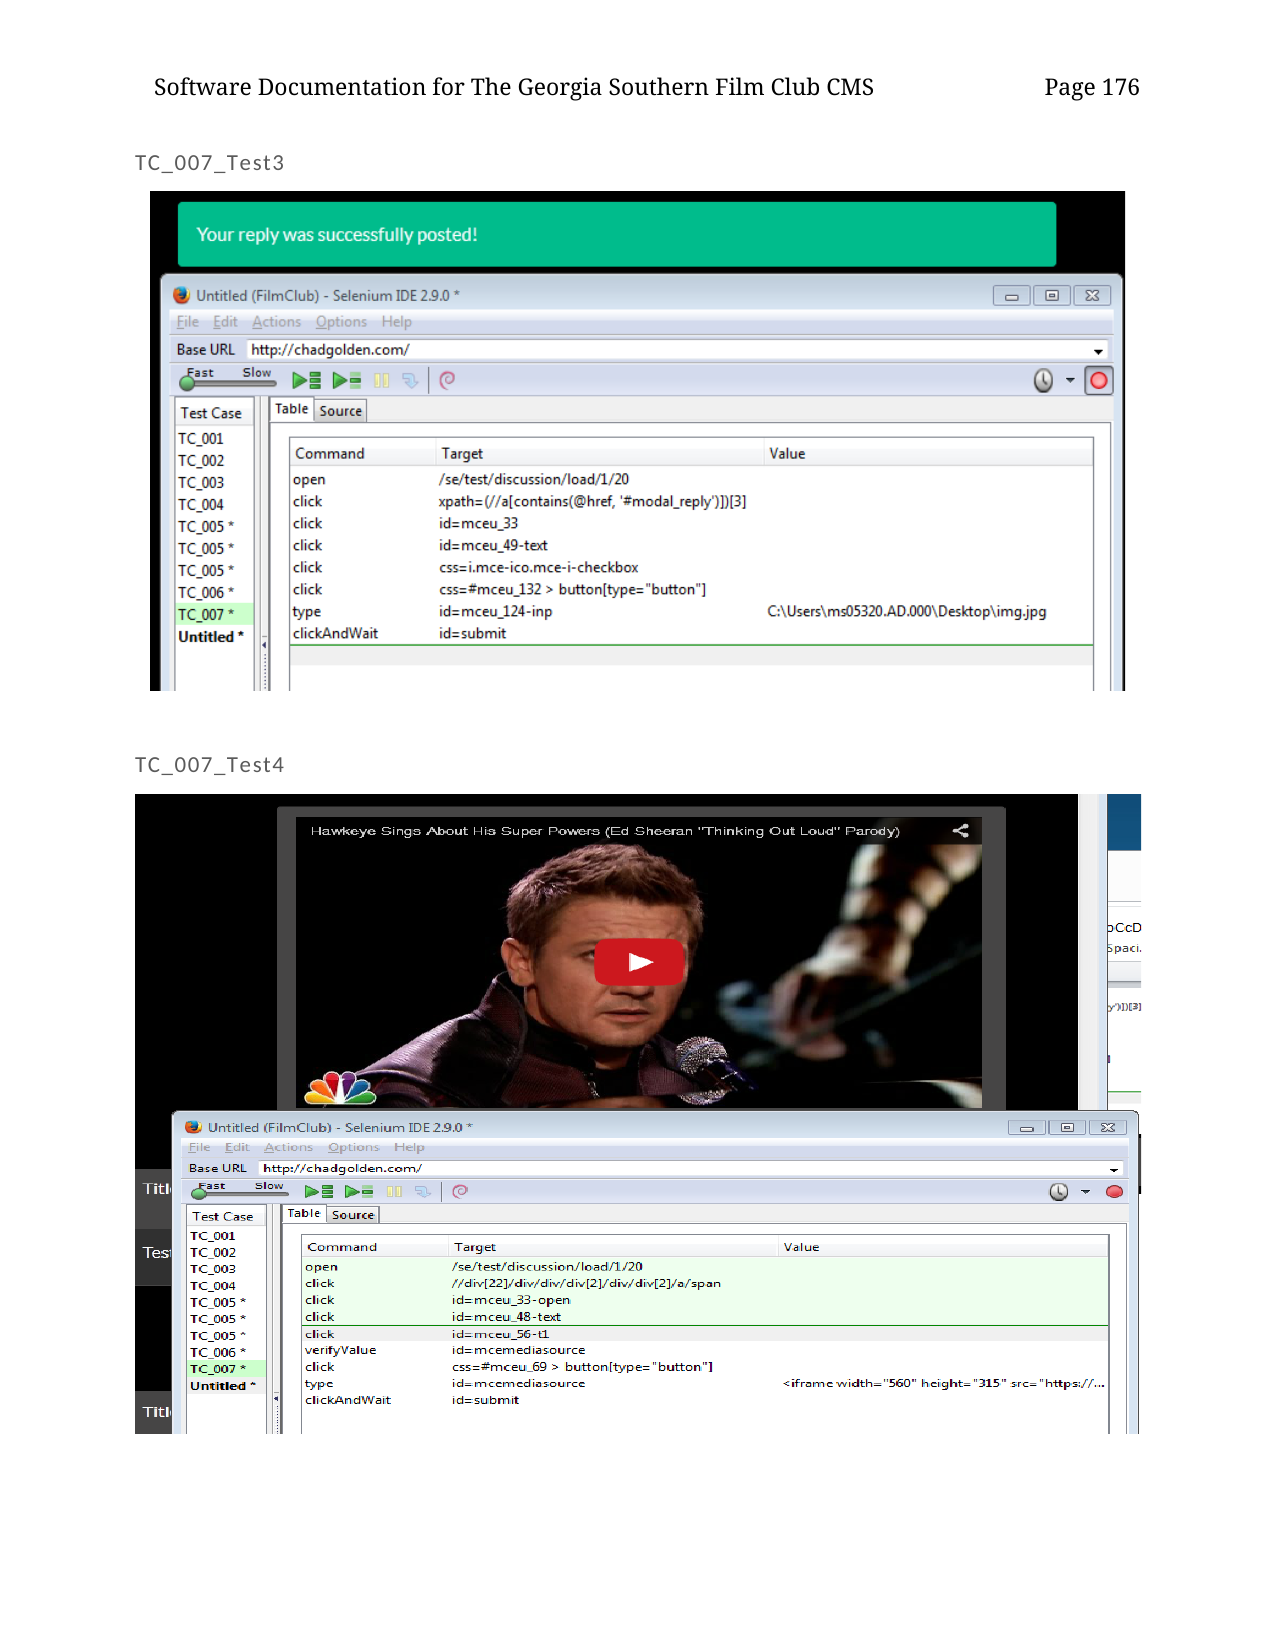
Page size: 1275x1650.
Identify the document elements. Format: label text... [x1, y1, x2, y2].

subtitle TC_007_Test4 [135, 753, 1140, 778]
subtitle TC_007_Test3 [135, 150, 1140, 175]
picture [135, 794, 1142, 1434]
picture [150, 191, 1125, 691]
